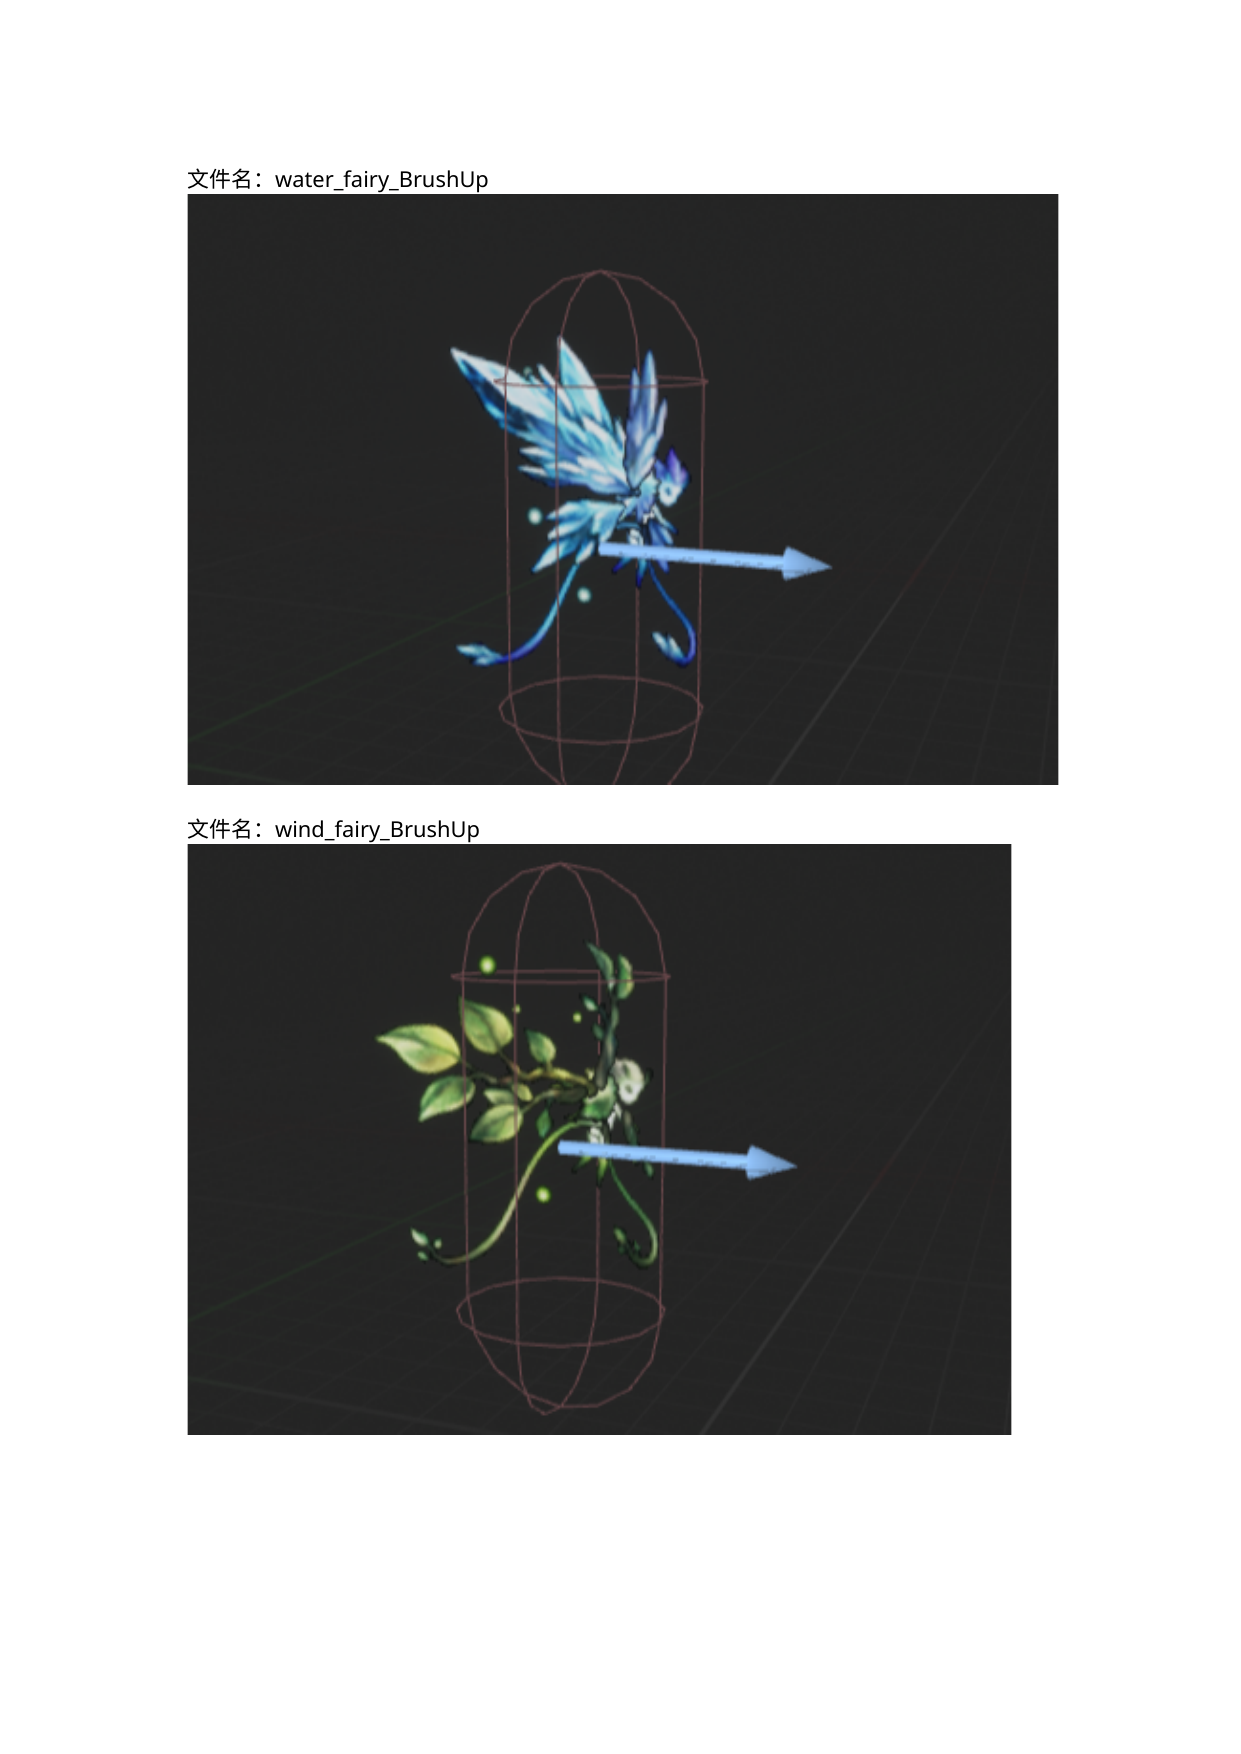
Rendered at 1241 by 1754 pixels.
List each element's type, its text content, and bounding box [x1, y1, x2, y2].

text 文件名：wind_fairy_BrushUp [187, 812, 1053, 844]
picture [187, 844, 1012, 1435]
picture [187, 194, 1059, 785]
text 文件名：water_fairy_BrushUp [187, 162, 1053, 194]
